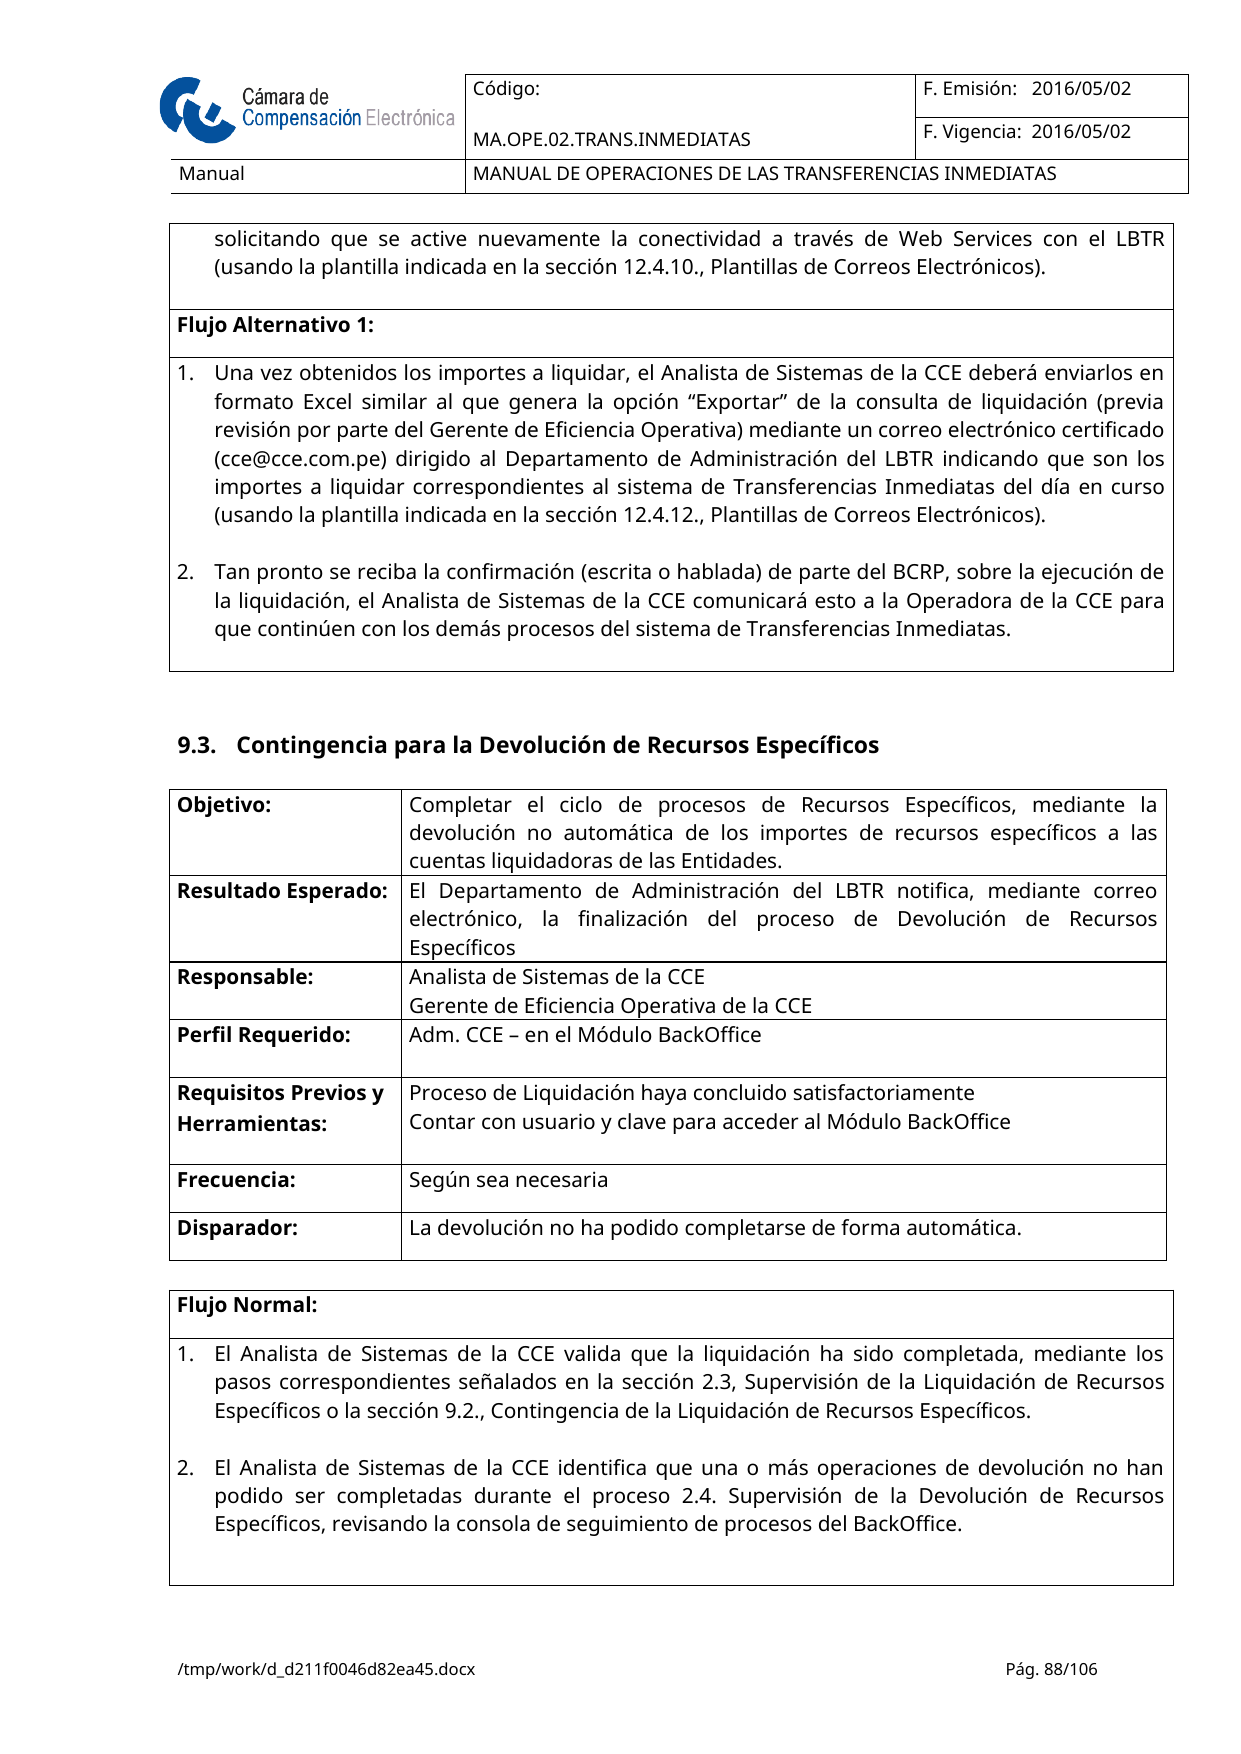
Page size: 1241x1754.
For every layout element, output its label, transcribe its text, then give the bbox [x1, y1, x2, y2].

table_cell Según sea necesaria [402, 1165, 1166, 1212]
table_cell Proceso de Liquidación haya concluido satisfactoriamente Contar con usuario y clave para acceder al Módulo BackOffice [402, 1078, 1166, 1164]
table_header Completar el ciclo de procesos de Recursos Específicos, mediante la devolución no automática de los importes de recursos específicos a las cuentas liquidadoras de las Entidades. [402, 790, 1166, 875]
table_cell El Departamento de Administración del LBTR notifica, mediante correo electrónico, la finalización del proceso de Devolución de Recursos Específicos [402, 876, 1166, 961]
table_cell Responsable: [170, 963, 401, 1019]
table_cell Flujo Alternativo 1: [170, 310, 1173, 357]
text Contingencia para la Devolución de Recursos Específicos [177, 729, 1063, 760]
table_cell Analista de Sistemas de la CCE Gerente de Eficiencia Operativa de la CCE [402, 963, 1166, 1019]
table_cell Perfil Requerido: [170, 1020, 401, 1077]
table_cell Requisitos Previos y Herramientas: [170, 1078, 401, 1164]
table_header Flujo Normal: [170, 1291, 1173, 1338]
table_header Objetivo: [170, 790, 401, 875]
table_cell Disparador: [170, 1213, 401, 1260]
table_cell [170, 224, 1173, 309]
table_cell Adm. CCE – en el Módulo BackOffice [402, 1020, 1166, 1077]
table_cell Una vez obtenidos los importes a liquidar, el Analista de Sistemas de la CCE deberá enviarlos en formato Excel similar al que genera la opción “Exportar” de la consulta de liquidación (previa revisión por parte del Gerente de Eficiencia Operativa) mediante un correo electrónico certificado (cce@cce.com.pe) dirigido al Departamento de Administración del LBTR indicando que son los importes a liquidar correspondientes al sistema de Transferencias Inmediatas del día en curso (usando la plantilla indicada en la sección 12.4.12., Plantillas de Correos Electrónicos). Tan pronto se reciba la confirmación (escrita o hablada) de parte del BCRP, sobre la ejecución de la liquidación, el Analista de Sistemas de la CCE comunicará esto a la Operadora de la CCE para que continúen con los demás procesos del sistema de Transferencias Inmediatas. [170, 358, 1173, 671]
table_cell La devolución no ha podido completarse de forma automática. [402, 1213, 1166, 1260]
table_cell Frecuencia: [170, 1165, 401, 1212]
picture [159, 76, 456, 146]
table_cell Resultado Esperado: [170, 876, 401, 961]
